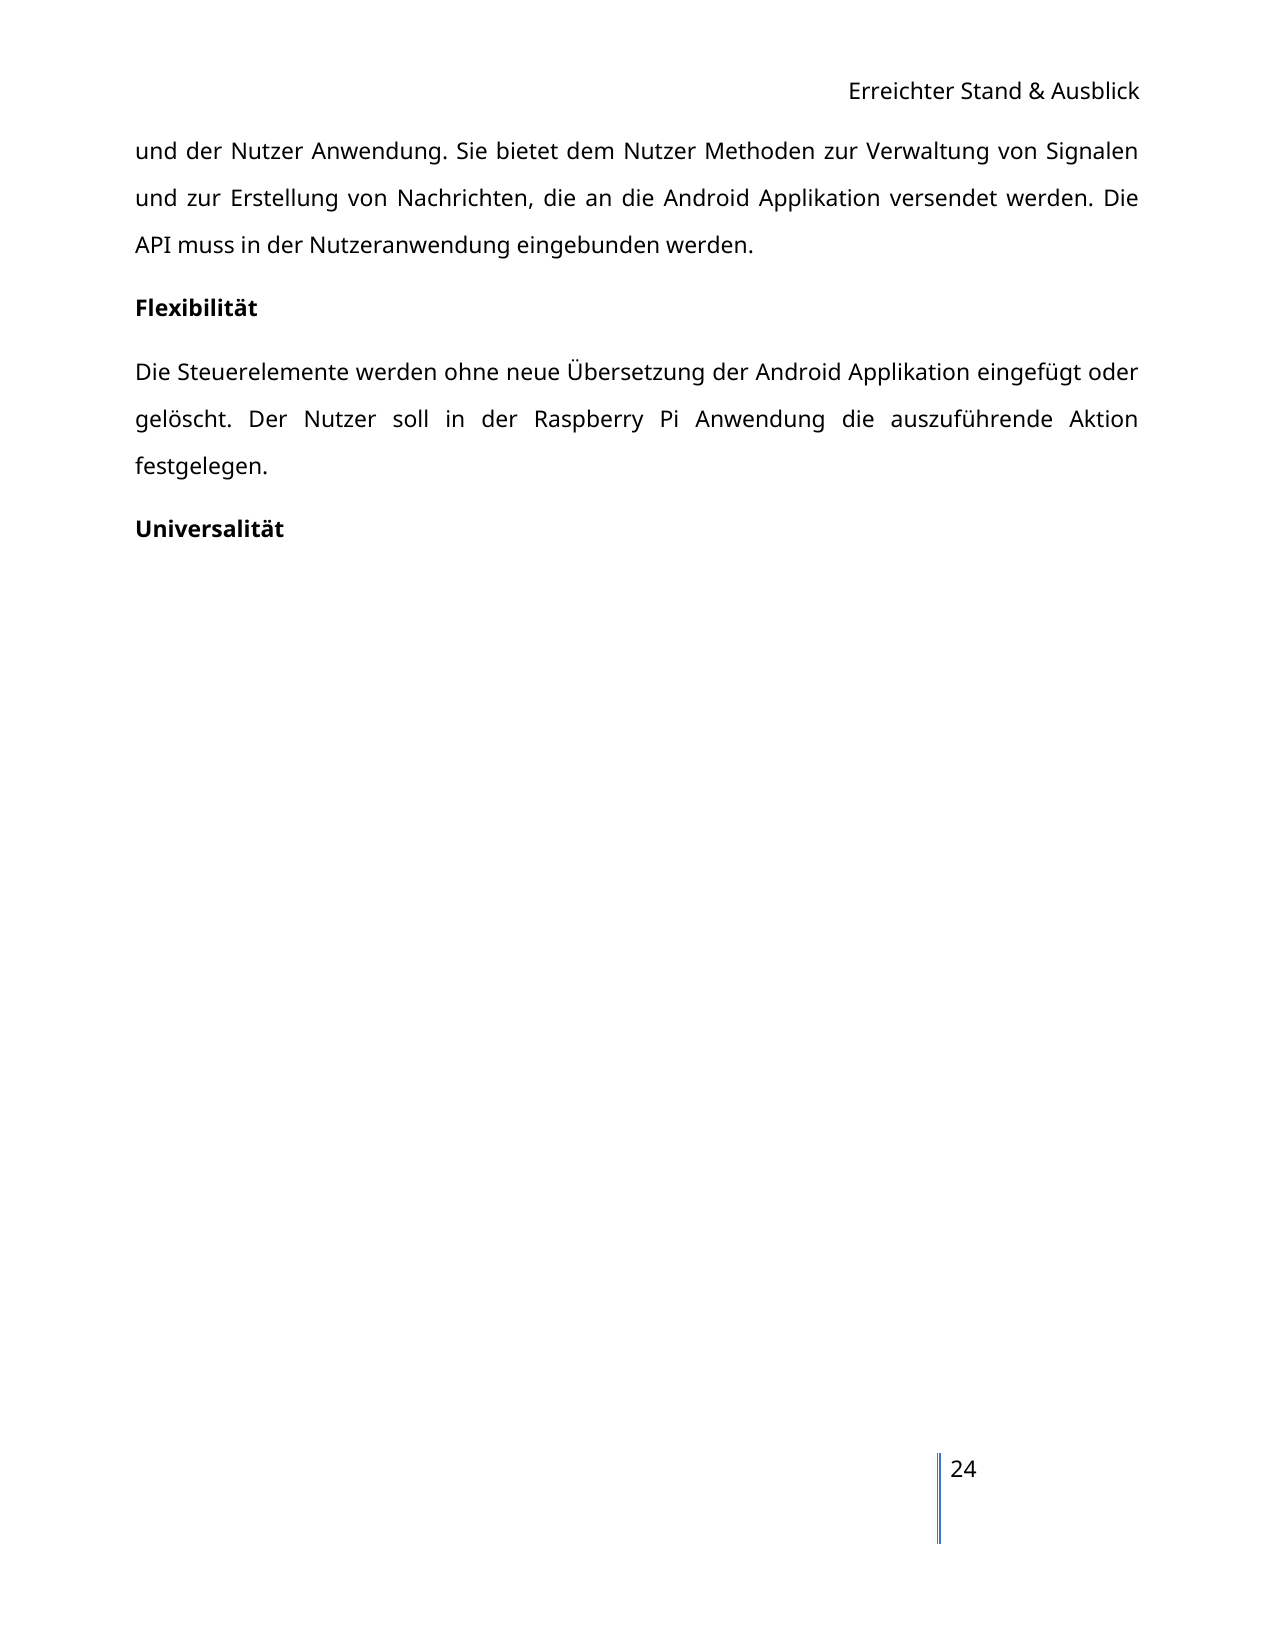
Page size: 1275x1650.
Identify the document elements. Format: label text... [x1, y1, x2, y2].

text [135, 135, 1140, 260]
text Universalität [135, 513, 1140, 544]
text Die Steuerelemente werden ohne neue Übersetzung der Android Applikation eingefügt oder gelöscht. Der Nutzer soll in der Raspberry Pi Anwendung die auszuführende Aktion festgelegen. [135, 356, 1140, 481]
text Flexibilität [135, 292, 1140, 323]
